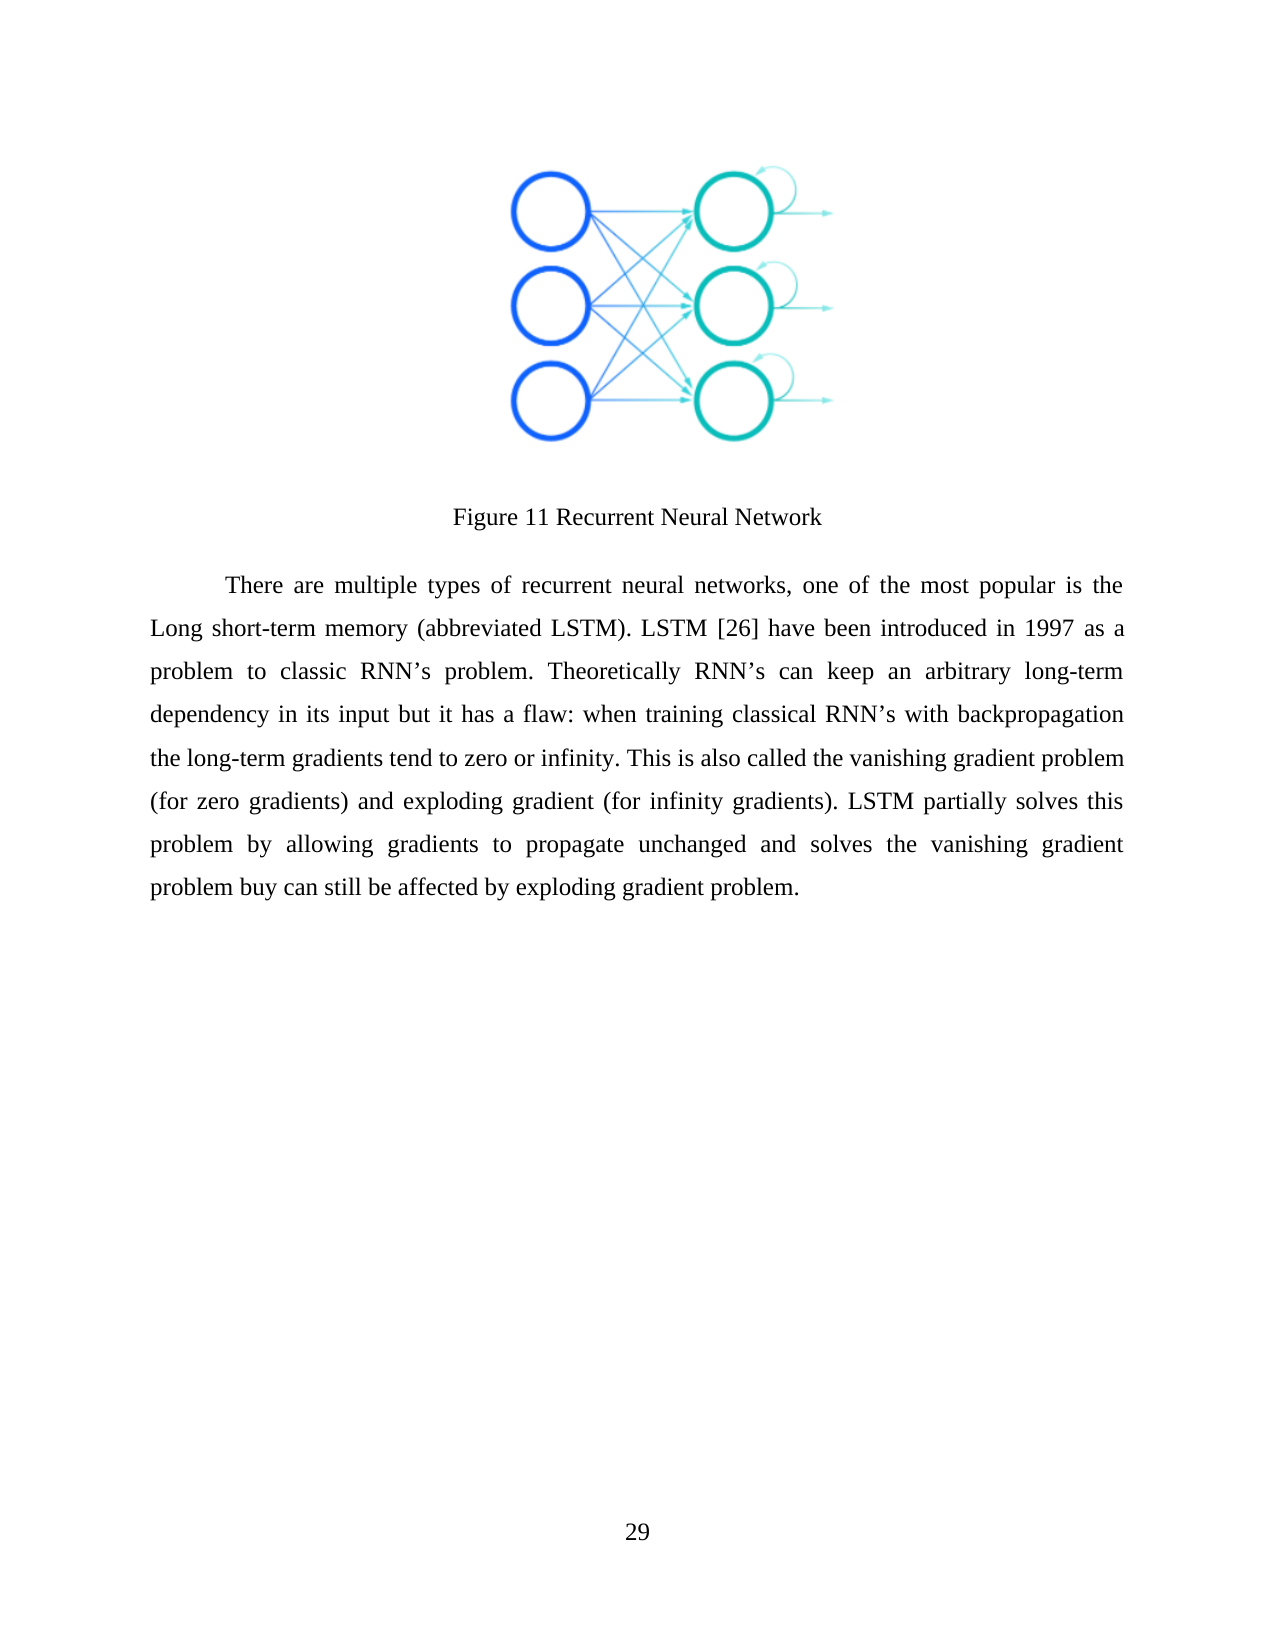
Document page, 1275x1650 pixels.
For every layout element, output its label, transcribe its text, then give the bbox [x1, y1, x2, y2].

picture [463, 150, 887, 464]
text Figure 11 Recurrent Neural Network [150, 502, 1125, 531]
text There are multiple types of recurrent neural networks, one of the most popular is the Long short-term memory (abbreviated LSTM). LSTM have been introduced in 1997 as a problem to classic RNN’s problem. Theoretically RNN’s can keep an arbitrary long-term dependency in its input but it has a flaw: when training classical RNN’s with backpropagation the long-term gradients tend to zero or infinity. This is also called the vanishing gradient problem (for zero gradients) and exploding gradient (for infinity gradients). LSTM partially solves this problem by allowing gradients to propagate unchanged and solves the vanishing gradient problem buy can still be affected by exploding gradient problem. [150, 570, 1125, 901]
